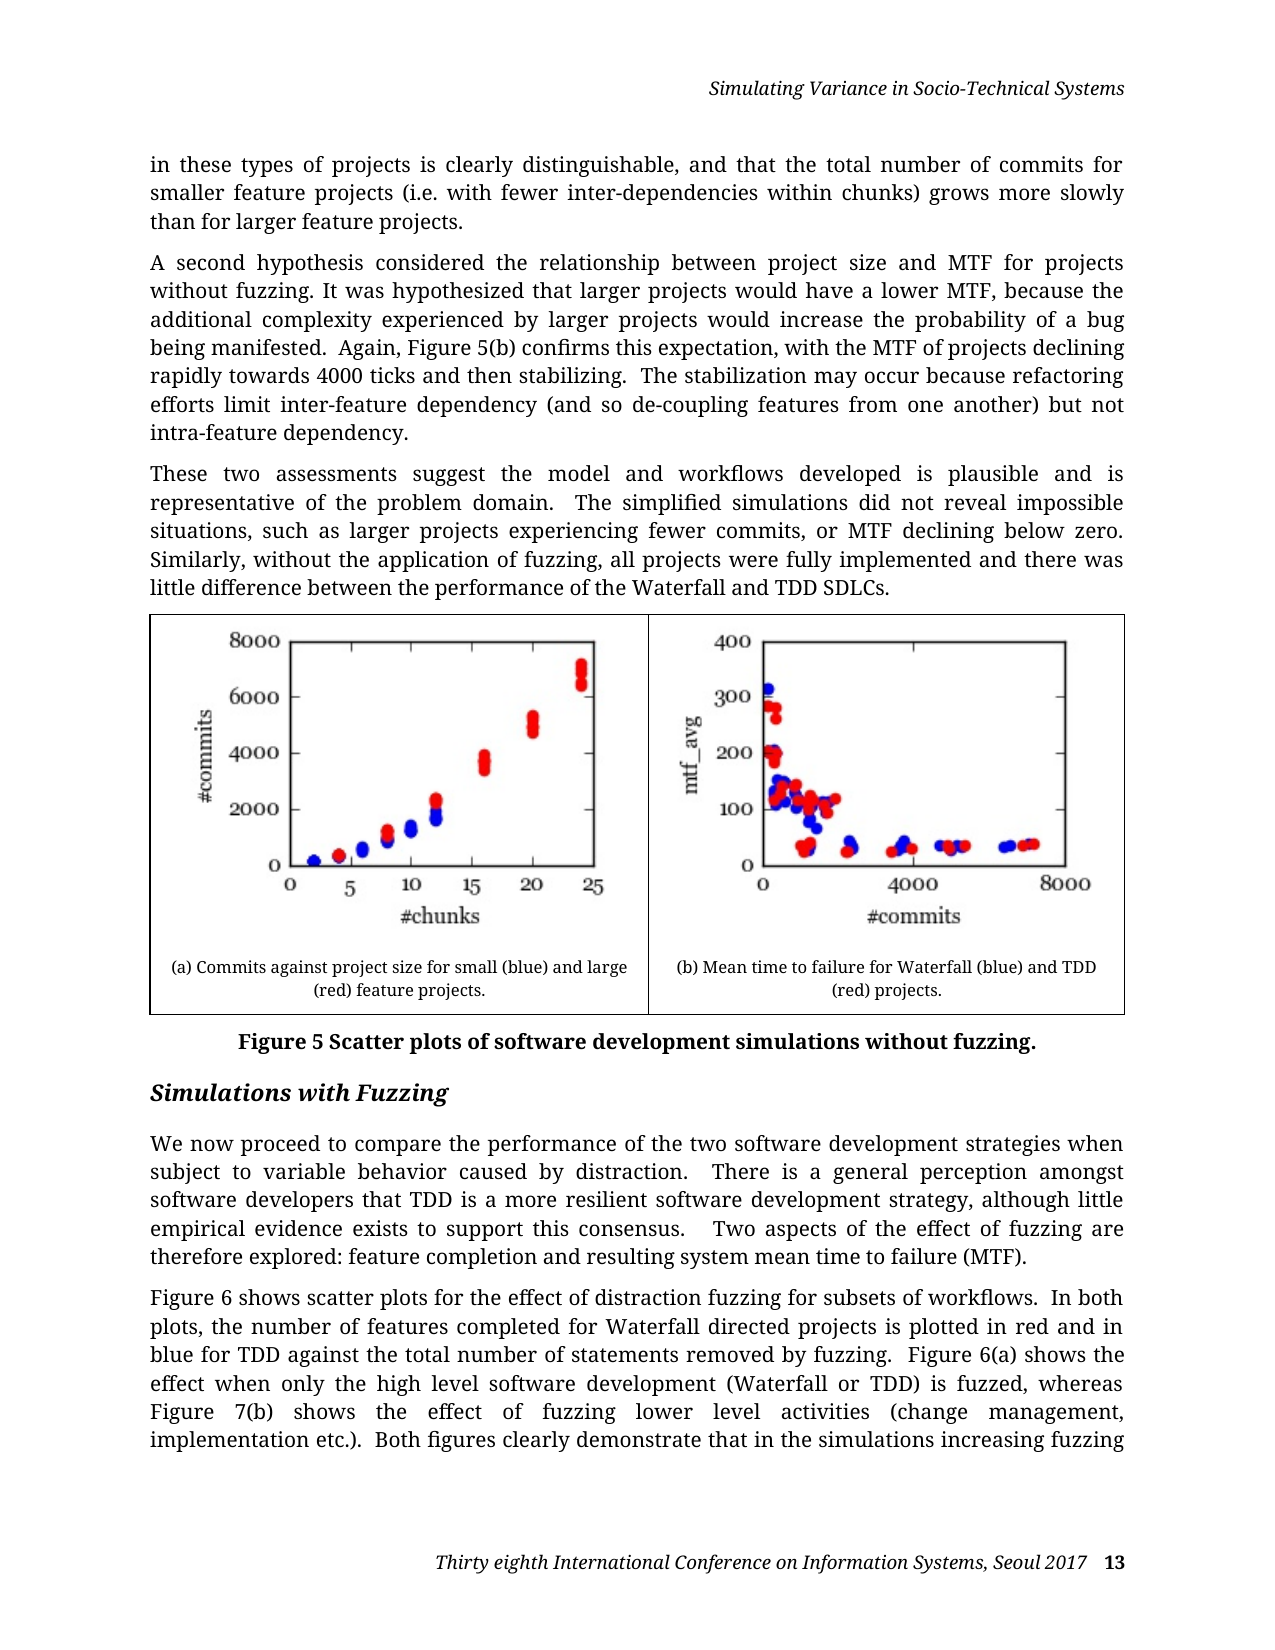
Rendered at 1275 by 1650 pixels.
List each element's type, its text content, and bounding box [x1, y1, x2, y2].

text We now proceed to compare the performance of the two software development strategies when subject to variable behavior caused by distraction. There is a general perception amongst software developers that TDD is a more resilient software development strategy, although little empirical evidence exists to support this consensus. Two aspects of the effect of fuzzing are therefore explored: feature completion and resulting system mean time to failure (MTF). [150, 1129, 1125, 1271]
text Figure 5 Scatter plots of software development simulations without fuzzing. [150, 1027, 1125, 1056]
table_header (a) Commits against project size for small (blue) and large (red) feature projects. [151, 615, 648, 1014]
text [150, 150, 1125, 235]
picture [666, 615, 1107, 944]
text These two assessments suggest the model and workflows developed is plausible and is representative of the problem domain. The simplified simulations did not reveal impossible situations, such as larger projects experiencing fewer commits, or MTF declining below zero. Similarly, without the application of fuzzing, all projects were fully implemented and there was little difference between the performance of the Waterfall and TDD SDLCs. [150, 459, 1125, 602]
subtitle Simulations with Fuzzing [150, 1077, 1125, 1108]
table_header (b) Mean time to failure for Waterfall (blue) and TDD (red) projects. [649, 615, 1124, 1014]
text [150, 1283, 1125, 1454]
picture [179, 615, 620, 944]
text A second hypothesis considered the relationship between project size and MTF for projects without fuzzing. It was hypothesized that larger projects would have a lower MTF, because the additional complexity experienced by larger projects would increase the probability of a bug being manifested. Again, Figure 5(b) confirms this expectation, with the MTF of projects declining rapidly towards 4000 ticks and then stabilizing. The stabilization may occur because refactoring efforts limit inter-feature dependency (and so de-coupling features from one another) but not intra-feature dependency. [150, 248, 1125, 447]
